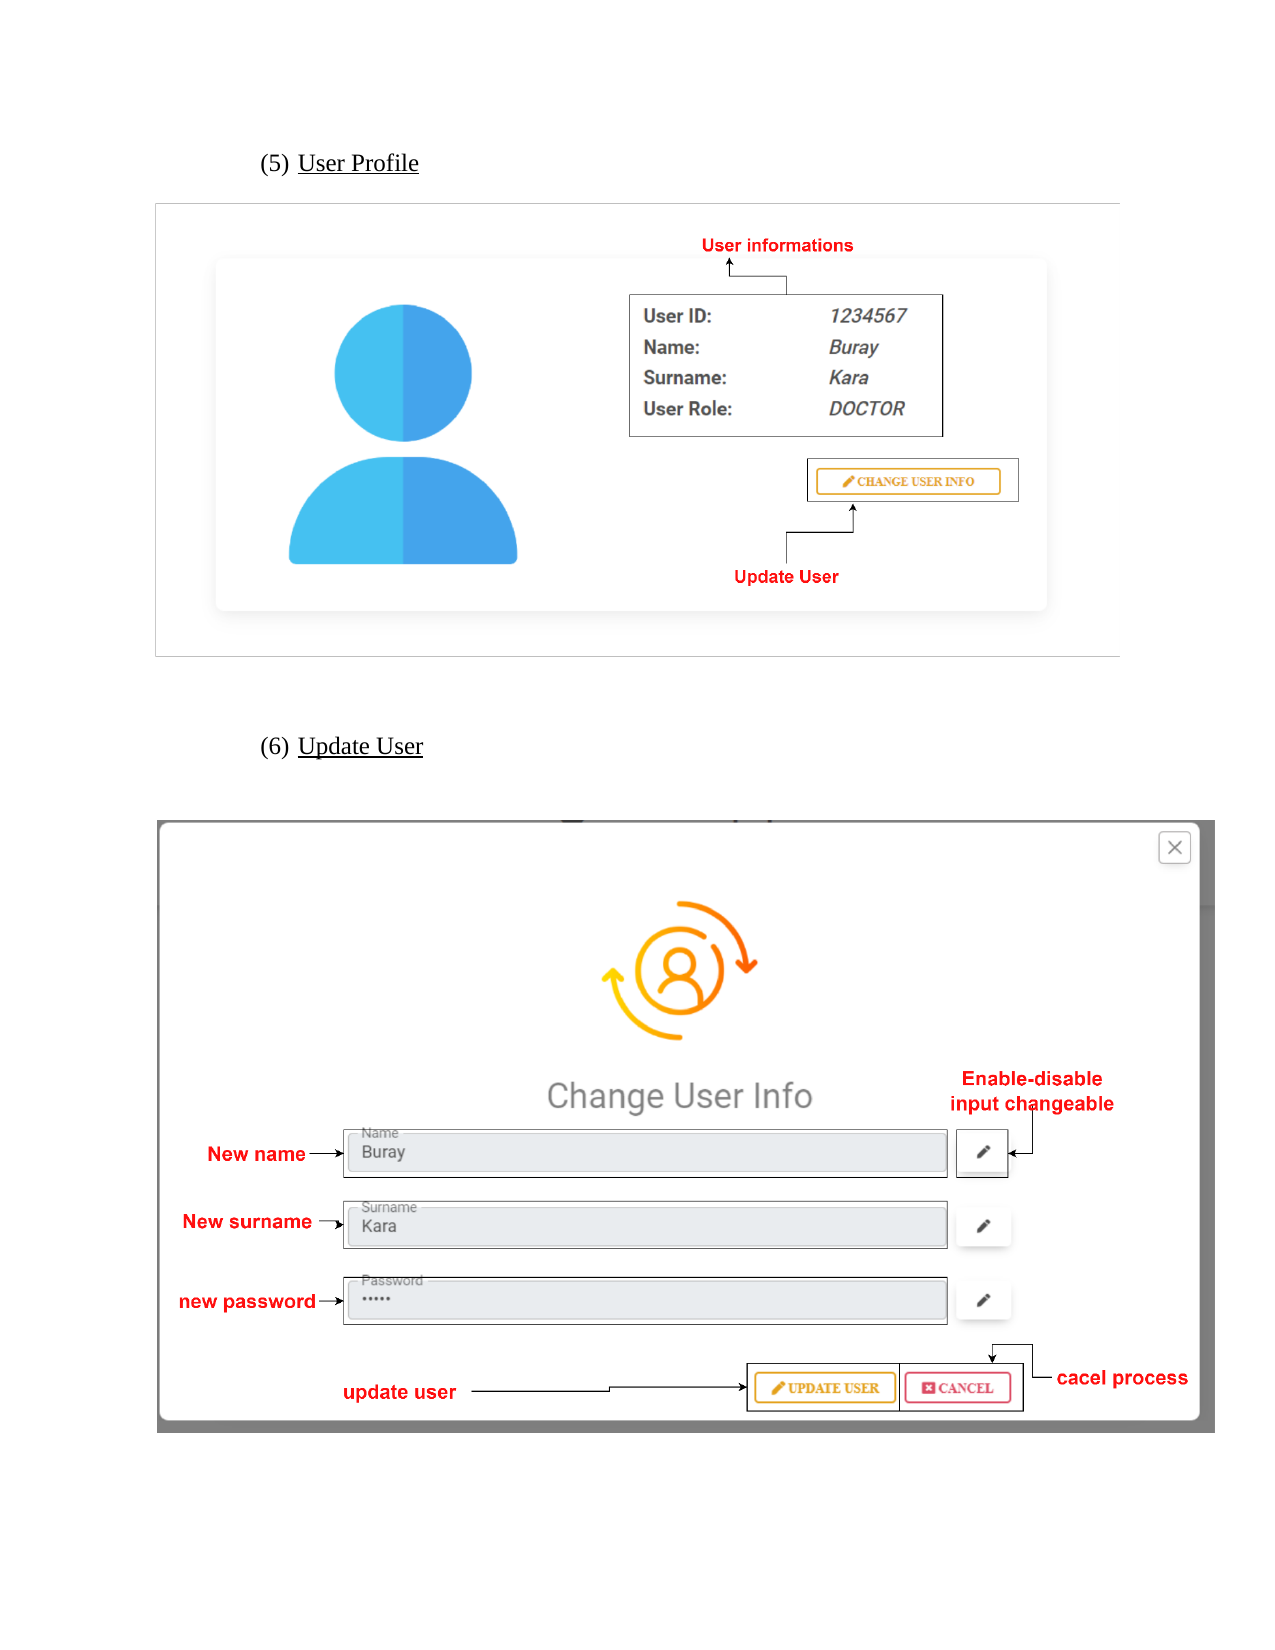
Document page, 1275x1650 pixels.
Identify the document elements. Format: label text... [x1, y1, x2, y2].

title Update User [260, 731, 1127, 760]
title User Profile [260, 148, 1127, 176]
picture [147, 810, 1225, 1442]
picture [147, 195, 1128, 665]
